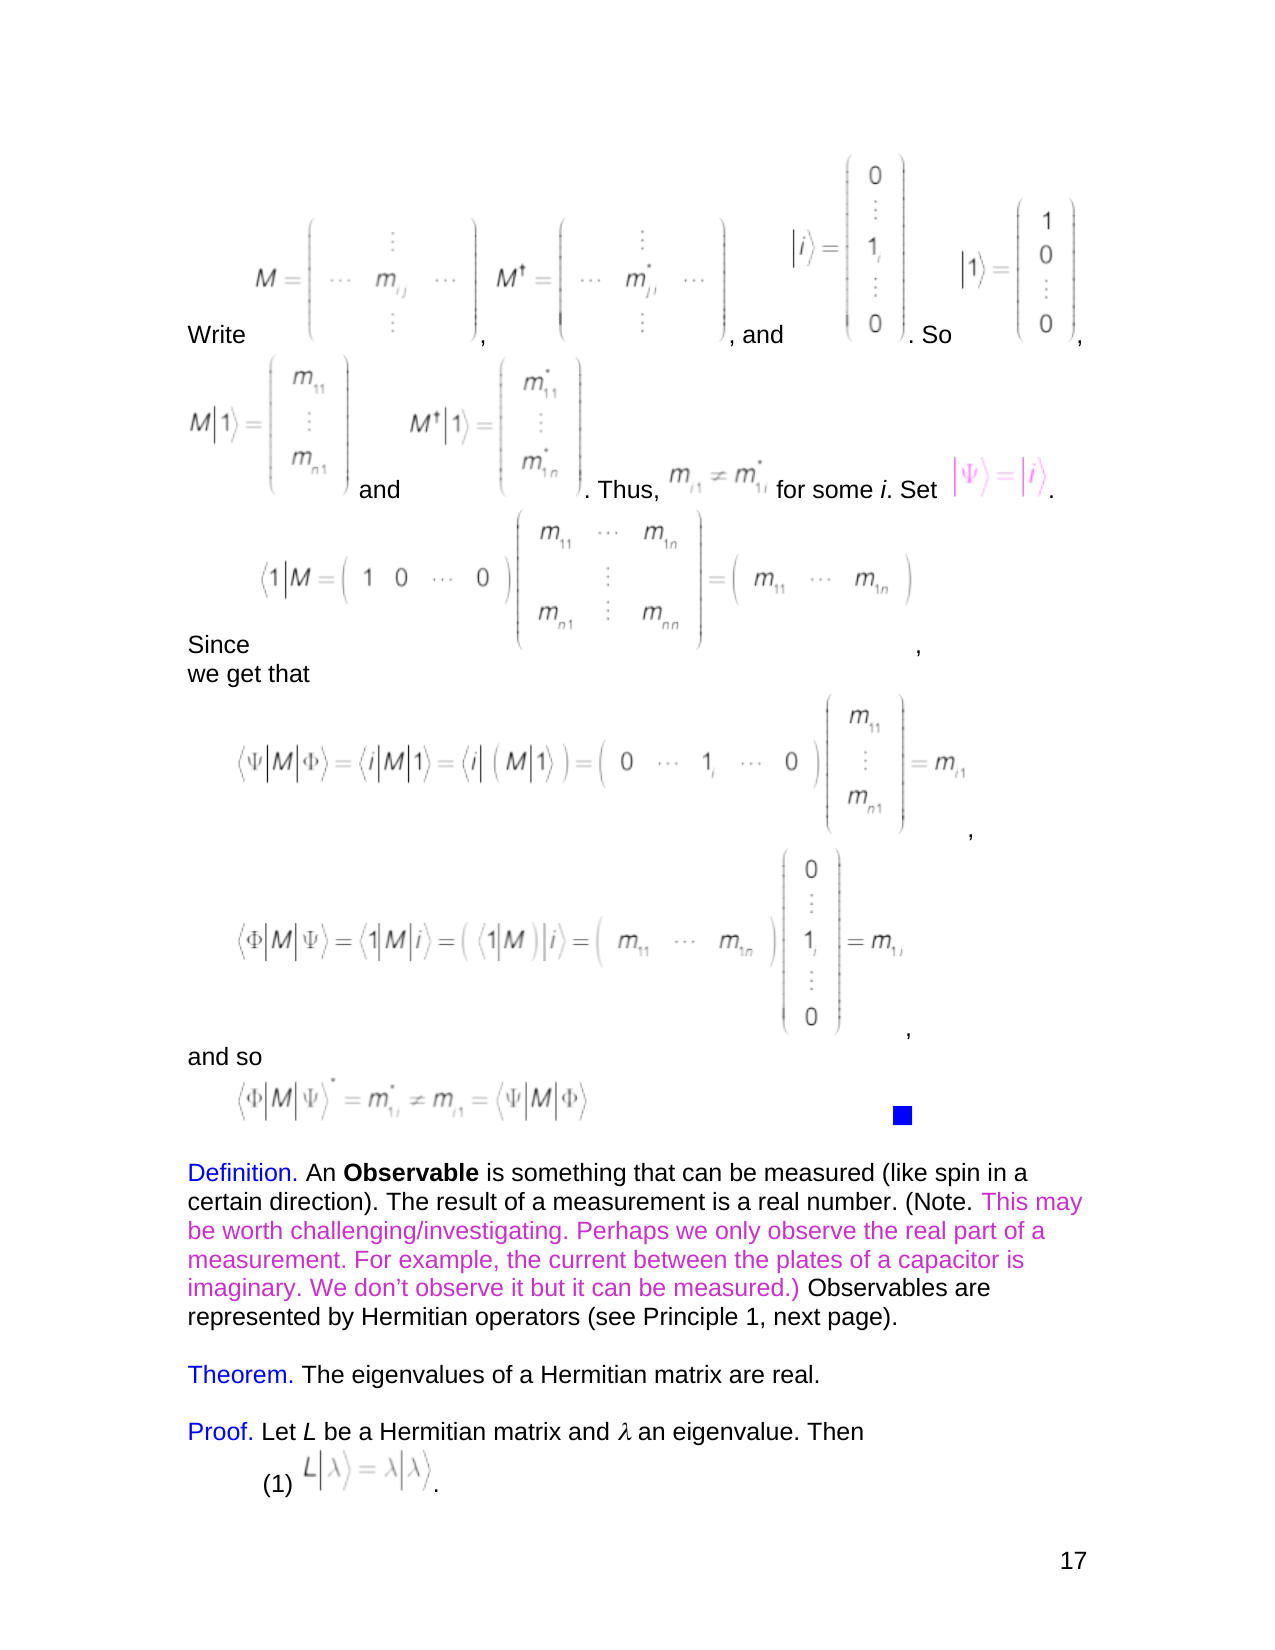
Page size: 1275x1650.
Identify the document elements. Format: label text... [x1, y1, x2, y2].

text Proof. Let L be a Hermitian matrix and  an eigenvalue. Then [187, 1417, 1087, 1446]
text Theorem. The eigenvalues of a Hermitian matrix are real. [187, 1360, 1087, 1388]
text we get that [187, 659, 1087, 688]
text Definition. An Observable is something that can be measured (like spin in a certain direction). The result of a measurement is a real number. (Note. This may be worth challenging/investigating. Perhaps we only observe the real part of a measurement. For example, the current between the plates of a capacitor is imaginary. We don’t observe it but it can be measured.) Observables are represented by Hermitian operators (see Principle 1, next page). [187, 1158, 1087, 1331]
text and so [187, 1042, 1087, 1071]
text , [187, 843, 1087, 1042]
text Write , , and . So , and . Thus, for some i. Set . Since , [187, 150, 1087, 659]
text (1) . [187, 1446, 1087, 1497]
text , [187, 688, 1087, 843]
text ■ [187, 1071, 1087, 1130]
